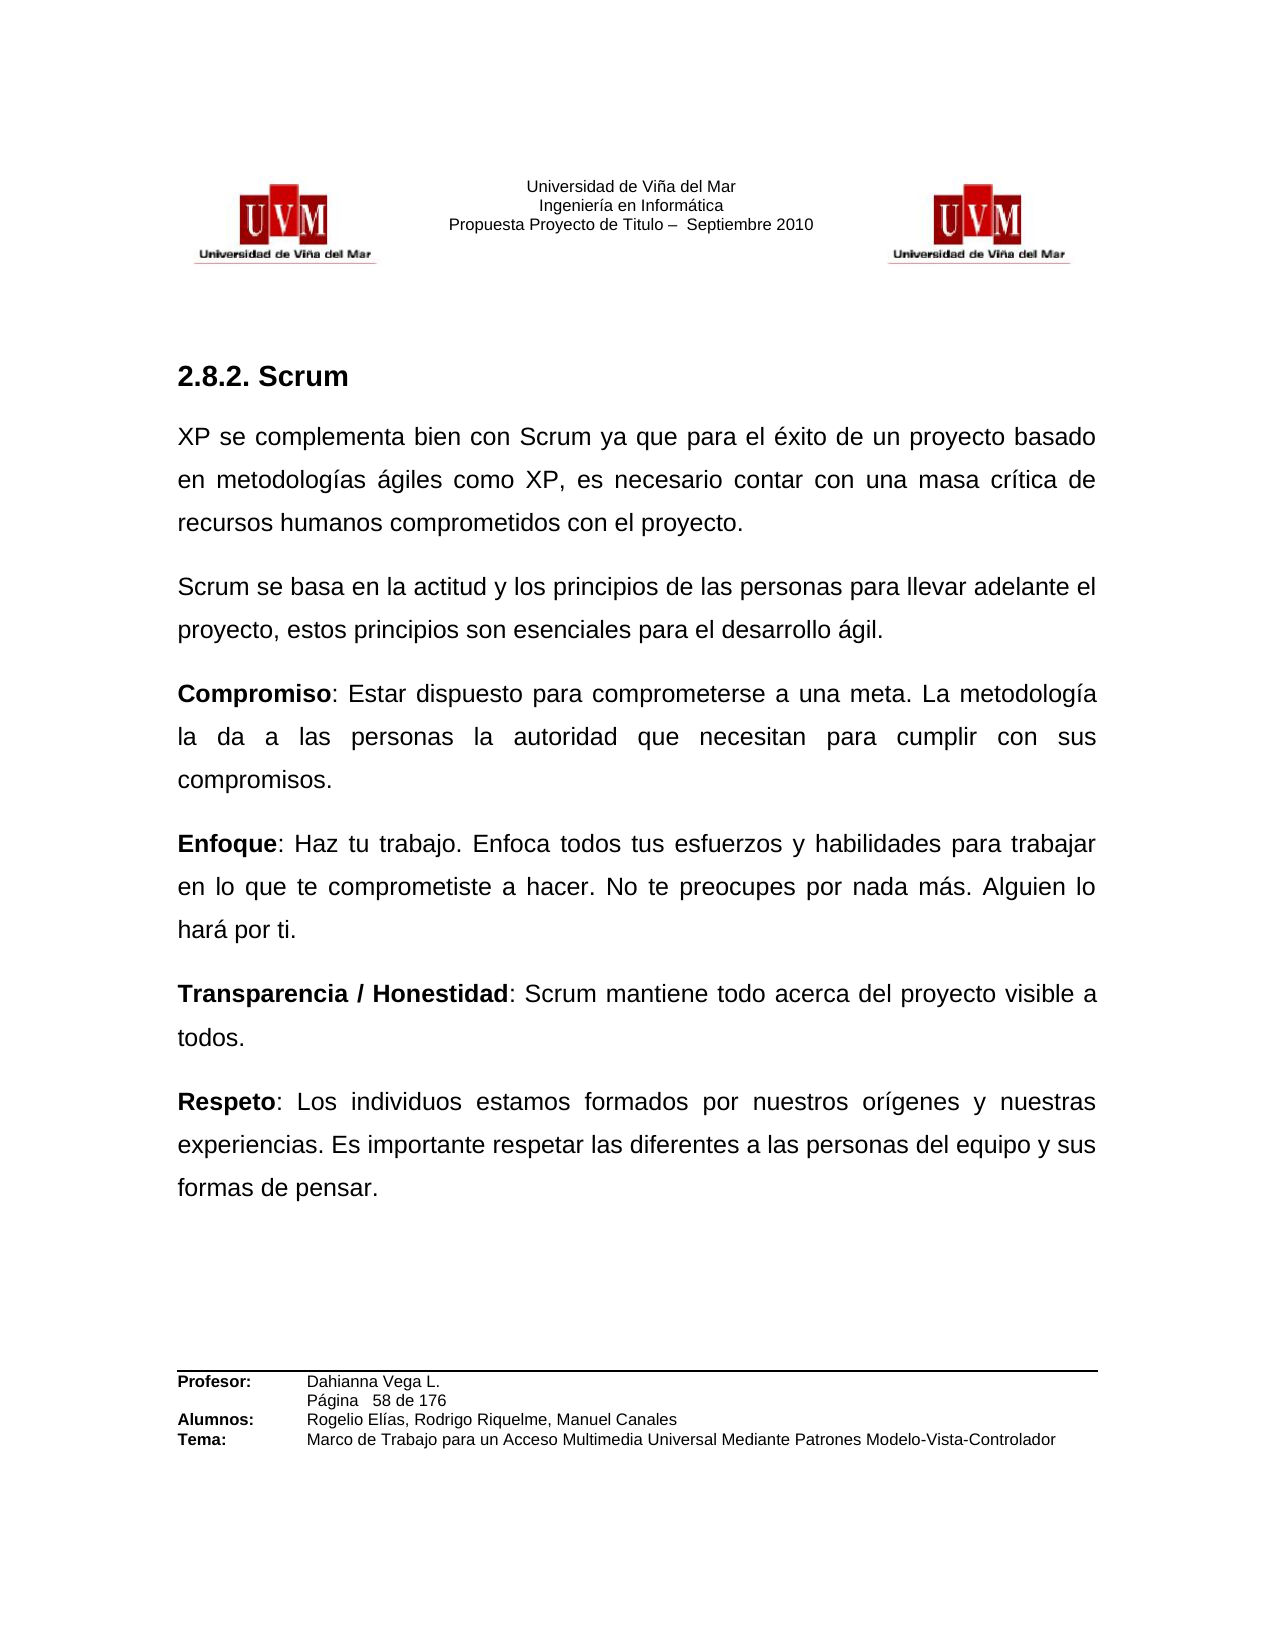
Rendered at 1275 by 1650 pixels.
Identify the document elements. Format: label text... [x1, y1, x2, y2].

text Respeto: Los individuos estamos formados por nuestros orígenes y nuestras experiencias. Es importante respetar las diferentes a las personas del equipo y sus formas de pensar. [177, 1086, 1098, 1201]
picture [177, 176, 390, 267]
subtitle 2.8.2. Scrum [177, 359, 1098, 392]
text Enfoque: Haz tu trabajo. Enfoca todos tus esfuerzos y habilidades para trabajar en lo que te comprometiste a hacer. No te preocupes por nada más. Alguien lo hará por ti. [177, 829, 1098, 944]
text Scrum se basa en la actitud y los principios de las personas para llevar adelante el proyecto, estos principios son esenciales para el desarrollo ágil. [177, 572, 1098, 644]
text Compromiso: Estar dispuesto para comprometerse a una meta. La metodología la da a las personas la autoridad que necesitan para cumplir con sus compromisos. [177, 679, 1098, 794]
text Transparencia / Honestidad: Scrum mantiene todo acerca del proyecto visible a todos. [177, 979, 1098, 1051]
text XP se complementa bien con Scrum ya que para el éxito de un proyecto basado en metodologías ágiles como XP, es necesario contar con una masa crítica de recursos humanos comprometidos con el proyecto. [177, 422, 1098, 537]
picture [871, 176, 1084, 267]
